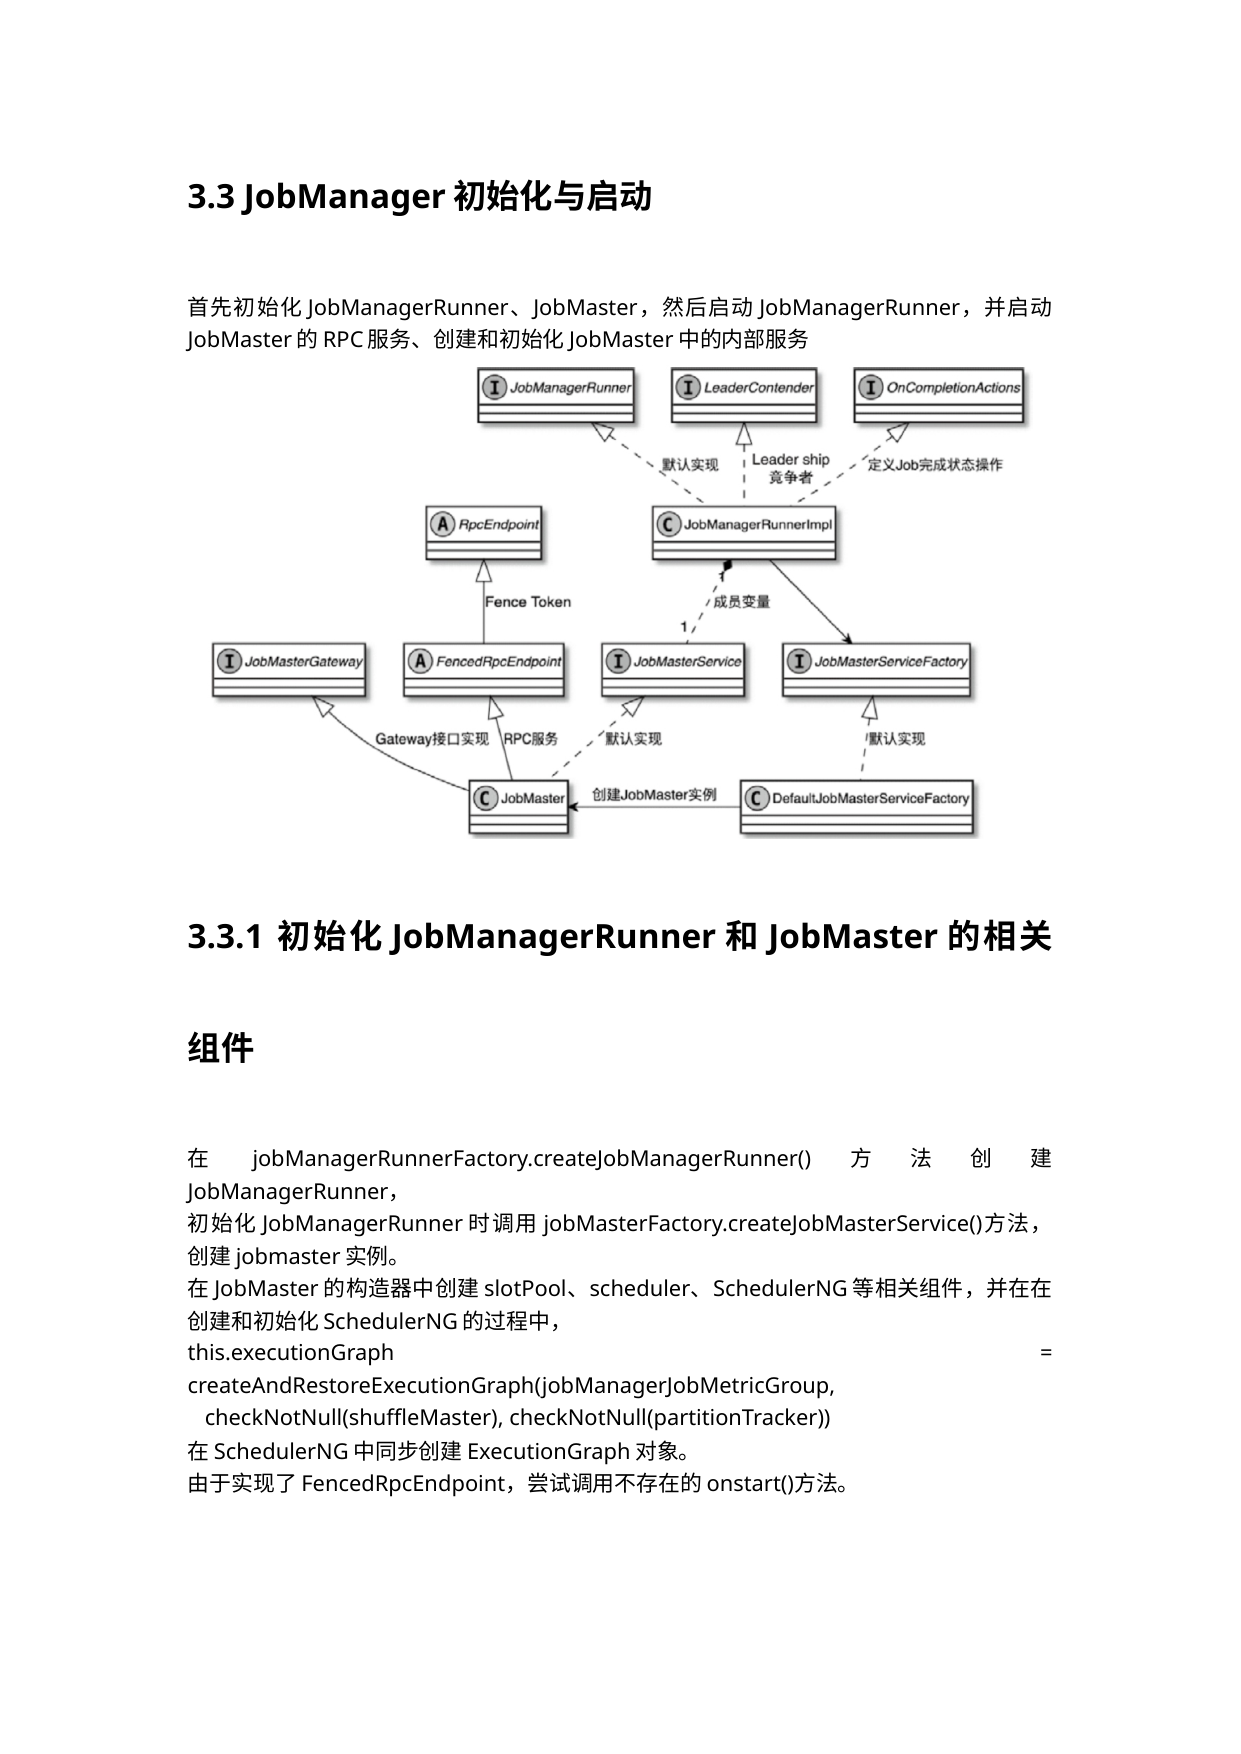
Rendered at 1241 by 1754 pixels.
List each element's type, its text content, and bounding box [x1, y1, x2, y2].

subtitle 3.3.1 初始化JobManagerRunner和JobMaster的相关组件 [187, 901, 1053, 1079]
text 由于实现了FencedRpcEndpoint，尝试调用不存在的onstart()方法。 [187, 1466, 1053, 1498]
subtitle 3.3 JobManager初始化与启动 [187, 162, 1053, 227]
text 初始化JobManagerRunner时调用jobMasterFactory.createJobMasterService()方法，创建jobmaster实例。 [187, 1206, 1053, 1271]
text 在JobMaster的构造器中创建slotPool、scheduler、SchedulerNG等相关组件，并在在创建和初始化SchedulerNG的过程中， [187, 1271, 1053, 1336]
picture [187, 354, 1053, 839]
text 首先初始化JobManagerRunner、JobMaster，然后启动JobManagerRunner，并启动JobMaster的RPC服务、创建和初始化JobMaster中的内部服务 [187, 289, 1053, 354]
text checkNotNull(shuffleMaster), checkNotNull(partitionTracker)) [187, 1401, 1053, 1433]
text 在SchedulerNG中同步创建ExecutionGraph对象。 [187, 1433, 1053, 1466]
text 在jobManagerRunnerFactory.createJobManagerRunner()方法创建JobManagerRunner， [187, 1141, 1053, 1206]
text this.executionGraph = createAndRestoreExecutionGraph(jobManagerJobMetricGroup, [187, 1336, 1053, 1401]
